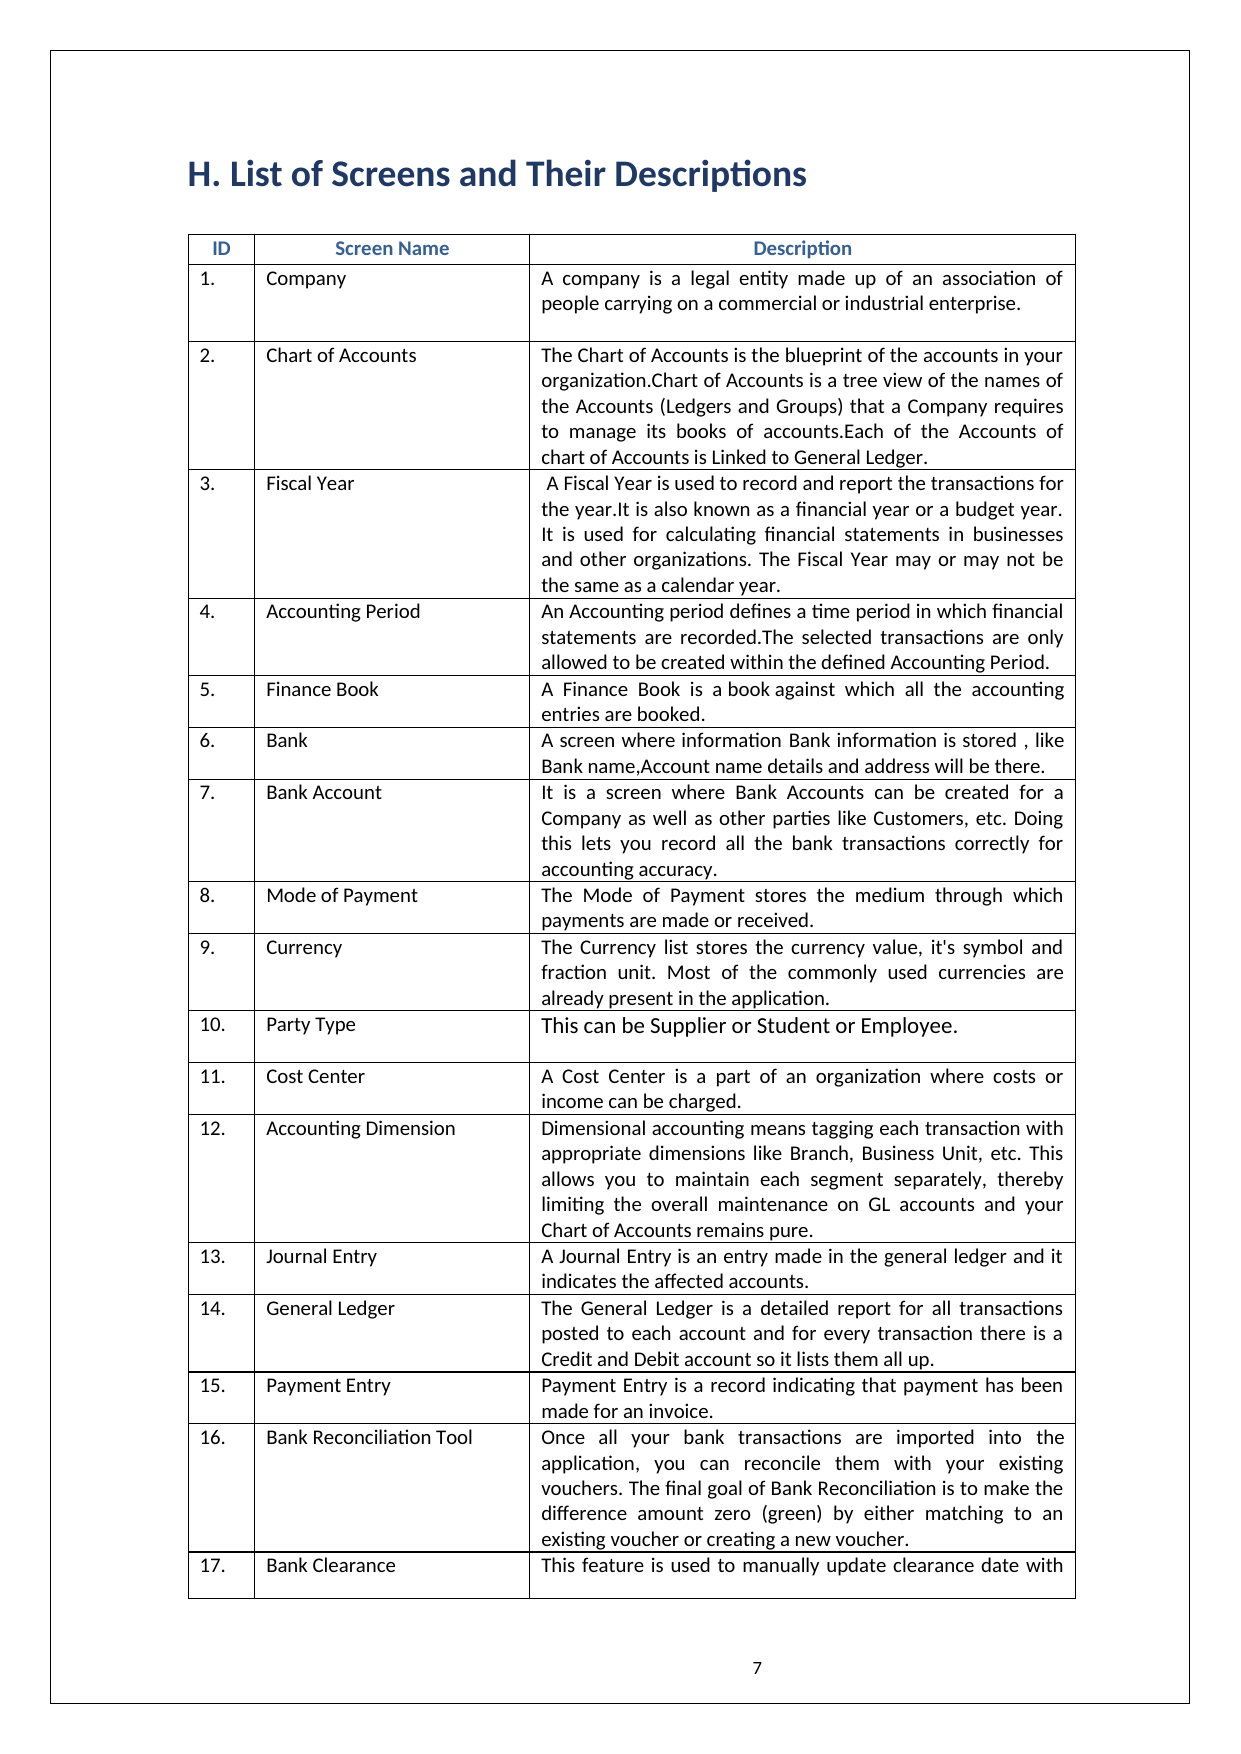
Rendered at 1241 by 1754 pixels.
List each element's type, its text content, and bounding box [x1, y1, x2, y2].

table_cell [189, 728, 254, 778]
table_cell Cost Center [255, 1063, 529, 1114]
table_cell [189, 882, 254, 933]
table_cell [189, 342, 254, 469]
table_cell Payment Entry [255, 1373, 529, 1423]
table_cell Fiscal Year [255, 470, 529, 597]
table_header Description [530, 235, 1075, 264]
table_cell Company [255, 265, 529, 341]
table_cell Dimensional accounting means tagging each transaction with appropriate dimensions like Branch, Business Unit, etc. This allows you to maintain each segment separately, thereby limiting the overall maintenance on GL accounts and your Chart of Accounts remains pure. [530, 1115, 1075, 1242]
table_cell Party Type [255, 1011, 529, 1062]
table_cell [189, 934, 254, 1010]
table_cell This can be Supplier or Student or Employee. [530, 1011, 1075, 1062]
table_cell A screen where information Bank information is stored , like Bank name,Account name details and address will be there. [530, 728, 1075, 778]
table_cell The Currency list stores the currency value, it's symbol and fraction unit. Most of the commonly used currencies are already present in the application. [530, 934, 1075, 1010]
table_cell A Fiscal Year is used to record and report the transactions for the year.It is also known as a financial year or a budget year. It is used for calculating financial statements in businesses and other organizations. The Fiscal Year may or may not be the same as a calendar year. [530, 470, 1075, 597]
table_cell Accounting Period [255, 599, 529, 675]
table_cell Bank Clearance [255, 1553, 529, 1598]
table_header Screen Name [255, 235, 529, 264]
table_cell [189, 780, 254, 881]
table_cell Chart of Accounts [255, 342, 529, 469]
table_cell [189, 470, 254, 597]
table_cell A Finance Book is a book against which all the accounting entries are booked. [530, 676, 1075, 727]
table_cell [189, 1373, 254, 1423]
table_cell It is a screen where Bank Accounts can be created for a Company as well as other parties like Customers, etc. Doing this lets you record all the bank transactions correctly for accounting accuracy. [530, 780, 1075, 881]
table_cell General Ledger [255, 1295, 529, 1371]
table_cell Payment Entry is a record indicating that payment has been made for an invoice. [530, 1373, 1075, 1423]
table_cell A company is a legal entity made up of an association of people carrying on a commercial or industrial enterprise. [530, 265, 1075, 341]
table_cell [189, 265, 254, 341]
table_cell [189, 1243, 254, 1294]
table_cell [189, 1424, 254, 1551]
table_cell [530, 1553, 1075, 1598]
table_cell Bank Reconciliation Tool [255, 1424, 529, 1551]
subtitle List of Screens and Their Descriptions [187, 150, 1053, 196]
table_cell [189, 676, 254, 727]
table_cell The Chart of Accounts is the blueprint of the accounts in your organization.Chart of Accounts is a tree view of the names of the Accounts (Ledgers and Groups) that a Company requires to manage its books of accounts.Each of the Accounts of chart of Accounts is Linked to General Ledger. [530, 342, 1075, 469]
table_cell The General Ledger is a detailed report for all transactions posted to each account and for every transaction there is a Credit and Debit account so it lists them all up. [530, 1295, 1075, 1371]
table_cell Accounting Dimension [255, 1115, 529, 1242]
table_cell [189, 599, 254, 675]
table_header ID [189, 235, 254, 264]
table_cell Mode of Payment [255, 882, 529, 933]
table_cell Bank [255, 728, 529, 778]
table_cell [189, 1011, 254, 1062]
table_cell [189, 1115, 254, 1242]
table_cell The Mode of Payment stores the medium through which payments are made or received. [530, 882, 1075, 933]
table_cell Journal Entry [255, 1243, 529, 1294]
table_cell [189, 1063, 254, 1114]
table_cell [189, 1295, 254, 1371]
table_cell Once all your bank transactions are imported into the application, you can reconcile them with your existing vouchers. The final goal of Bank Reconciliation is to make the difference amount zero (green) by either matching to an existing voucher or creating a new voucher. [530, 1424, 1075, 1551]
table_cell Finance Book [255, 676, 529, 727]
table_cell A Journal Entry is an entry made in the general ledger and it indicates the affected accounts. [530, 1243, 1075, 1294]
table_cell Bank Account [255, 780, 529, 881]
table_cell A Cost Center is a part of an organization where costs or income can be charged. [530, 1063, 1075, 1114]
table_cell An Accounting period defines a time period in which financial statements are recorded.The selected transactions are only allowed to be created within the defined Accounting Period. [530, 599, 1075, 675]
table_cell [189, 1553, 254, 1598]
table_cell Currency [255, 934, 529, 1010]
